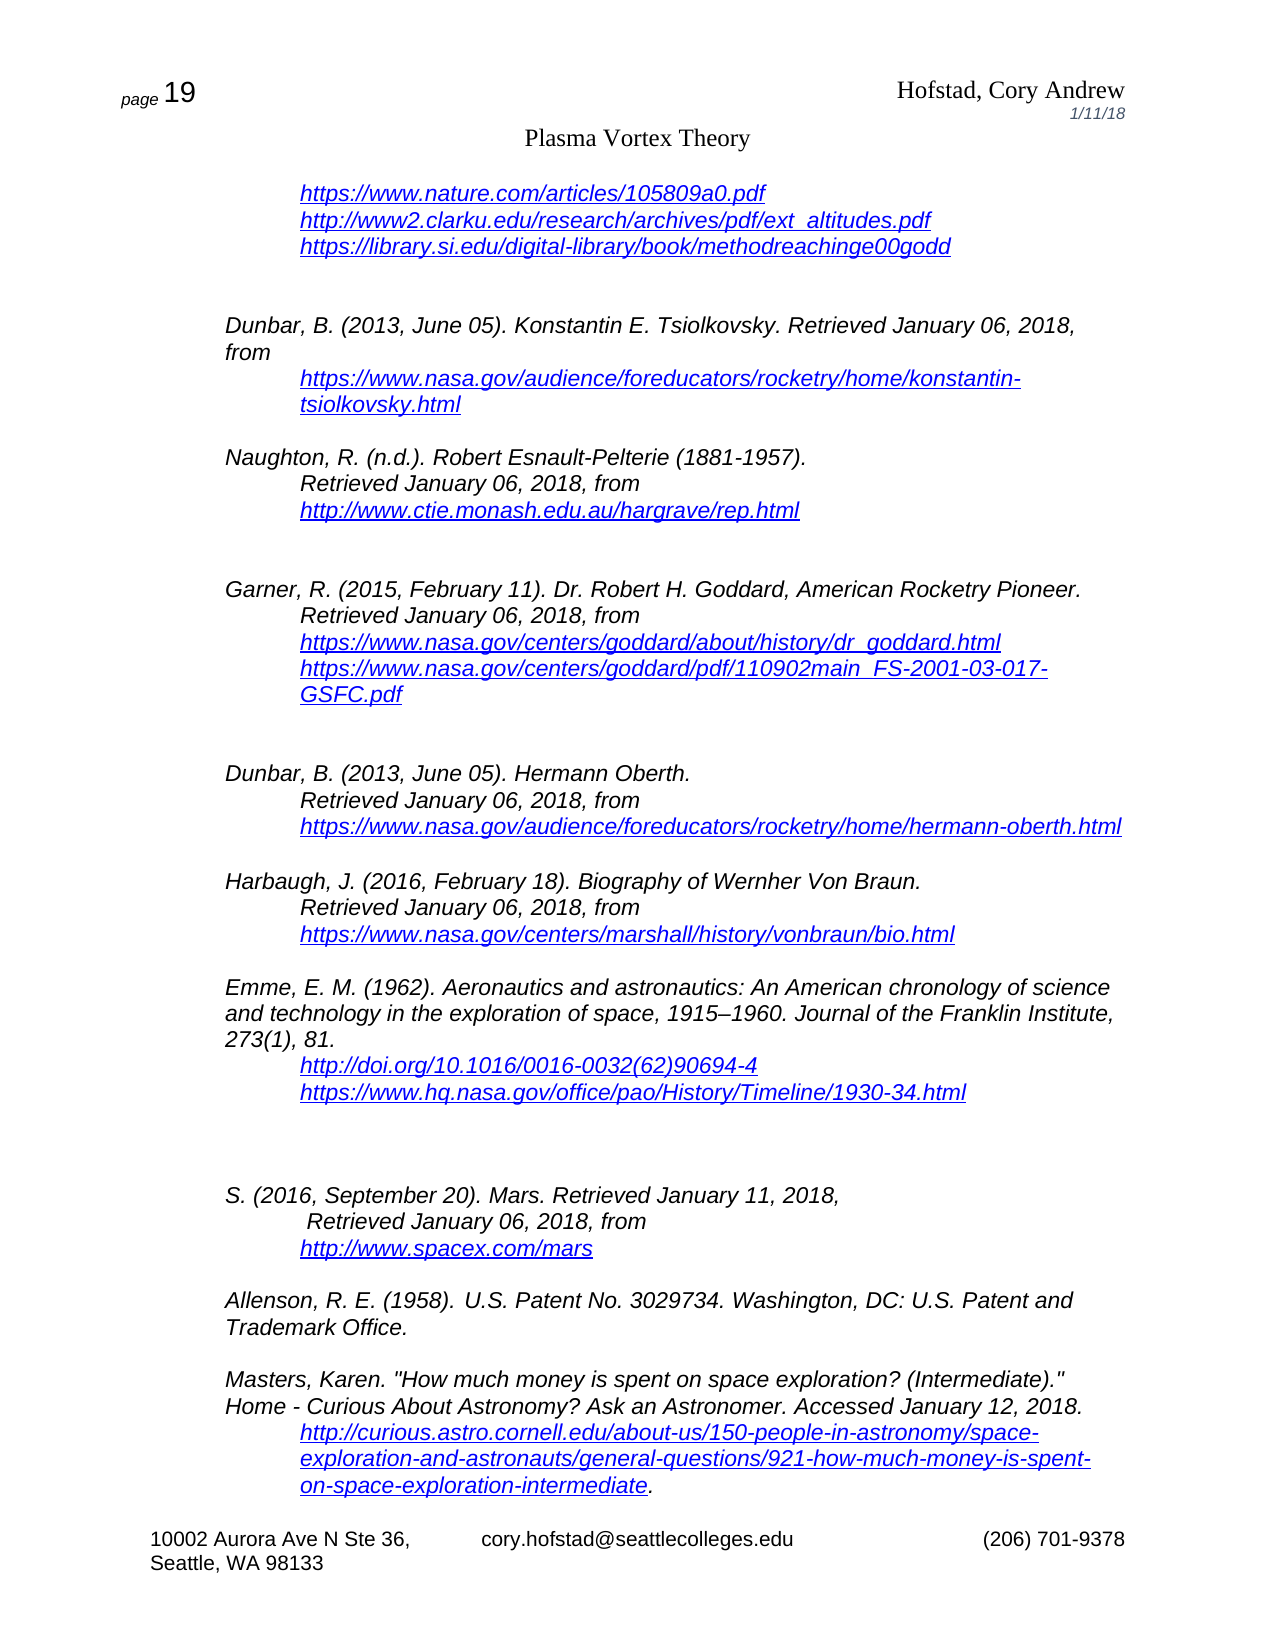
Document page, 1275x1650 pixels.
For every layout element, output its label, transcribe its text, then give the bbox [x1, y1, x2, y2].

text https://www.nature.com/articles/105809a0.pdf [225, 180, 1125, 207]
text Garner, R. (2015, February 11). Dr. Robert H. Goddard, American Rocketry Pioneer. [150, 576, 1125, 602]
text (1962). Aeronautics and astronautics: An chronology of science and technology in the exploration of space, 1915–1960. Journal of the Franklin Institute, 273(1), 81. [150, 973, 1125, 1052]
text Retrieved January 06, 2018, from [225, 470, 1125, 497]
text http://doi.org/10.1016/0016-0032(62)90694-4 [225, 1052, 1125, 1079]
text Naughton, R. (n.d.). Robert Esnault-Pelterie (1881-1957). [150, 444, 1125, 470]
text Dunbar, B. (2013, June 05). Konstantin E. Tsiolkovsky. Retrieved January 06, 2018, from [150, 312, 1125, 365]
text https://www.nasa.gov/audience/foreducators/rocketry/home/konstantin-tsiolkovsky.html [300, 365, 1125, 418]
text http://www.ctie.monash.edu.au/hargrave/rep.html [225, 497, 1125, 523]
text Retrieved January 06, 2018, from https://www.nasa.gov/audience/foreducators/rocketry/home/hermann-oberth.html [300, 787, 1125, 839]
text http://www2.clarku.edu/research/archives/pdf/ext_altitudes.pdf [150, 207, 1125, 233]
text Retrieved January 06, 2018, from https://www.nasa.gov/centers/goddard/about/history/dr_goddard.html [225, 602, 1125, 655]
text Dunbar, B. (2013, June 05). Hermann Oberth. [150, 760, 1125, 787]
text https://library.si.edu/digital-library/book/methodreachinge00godd [150, 233, 1125, 259]
text Retrieved January 06, 2018, from https://www.nasa.gov/centers/marshall/history/vonbraun/bio.html [300, 894, 1125, 947]
text https://www.hq.nasa.gov/office/pao/History/Timeline/1930-34.html [150, 1079, 1125, 1105]
text https://www.nasa.gov/centers/goddard/pdf/110902main_FS-2001-03-017-GSFC.pdf [300, 655, 1125, 707]
text Harbaugh, J. (2016, February 18). Biography of Wernher Von Braun. [150, 868, 1125, 894]
